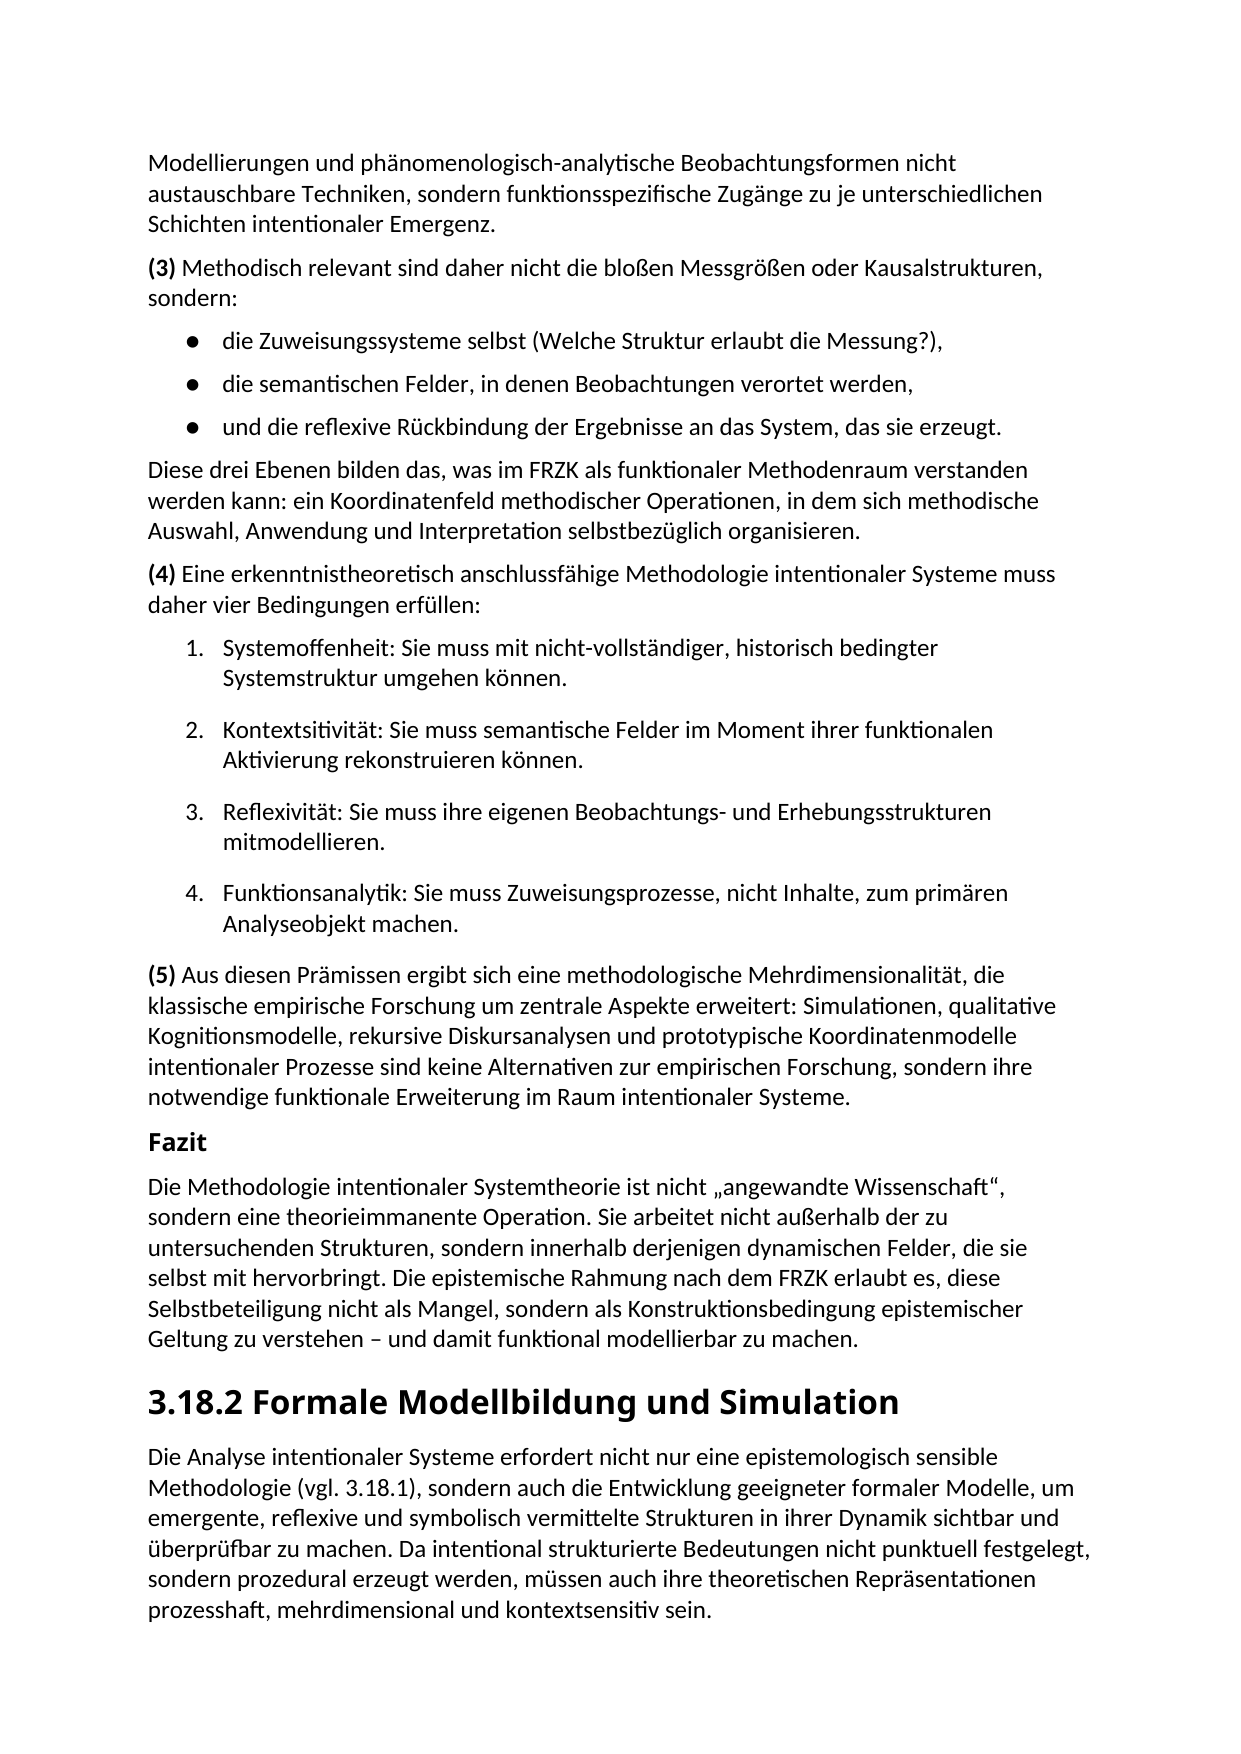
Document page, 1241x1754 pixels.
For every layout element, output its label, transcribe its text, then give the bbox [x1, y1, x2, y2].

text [148, 148, 1093, 239]
list Funktionsanalytik: Sie muss Zuweisungsprozesse, nicht Inhalte, zum primären Analyseobjekt machen. [185, 877, 1093, 938]
text die semantischen Felder, in denen Beobachtungen verortet werden, [185, 368, 1093, 399]
text die Zuweisungssysteme selbst (Welche Struktur erlaubt die Messung?), [185, 325, 1093, 356]
list Kontextsitivität: Sie muss semantische Felder im Moment ihrer funktionalen Aktivierung rekonstruieren können. [185, 714, 1093, 775]
list Systemoffenheit: Sie muss mit nicht-vollständiger, historisch bedingter Systemstruktur umgehen können. [185, 632, 1093, 693]
text (4) Eine erkenntnistheoretisch anschlussfähige Methodologie intentionaler Systeme muss daher vier Bedingungen erfüllen: [148, 558, 1093, 619]
list Reflexivität: Sie muss ihre eigenen Beobachtungs- und Erhebungsstrukturen mitmodellieren. [185, 796, 1093, 857]
text Diese drei Ebenen bilden das, was im FRZK als funktionaler Methodenraum verstanden werden kann: ein Koordinatenfeld methodischer Operationen, in dem sich methodische Auswahl, Anwendung und Interpretation selbstbezüglich organisieren. [148, 454, 1093, 546]
subtitle 3.18.2 Formale Modellbildung und Simulation [148, 1379, 1093, 1424]
text (3) Methodisch relevant sind daher nicht die bloßen Messgrößen oder Kausalstrukturen, sondern: [148, 252, 1093, 313]
text (5) Aus diesen Prämissen ergibt sich eine methodologische Mehrdimensionalität, die klassische empirische Forschung um zentrale Aspekte erweitert: Simulationen, qualitative Kognitionsmodelle, rekursive Diskursanalysen und prototypische Koordinatenmodelle intentionaler Prozesse sind keine Alternativen zur empirischen Forschung, sondern ihre notwendige funktionale Erweiterung im Raum intentionaler Systeme. [148, 959, 1093, 1112]
text Die Analyse intentionaler Systeme erfordert nicht nur eine epistemologisch sensible Methodologie (vgl. 3.18.1), sondern auch die Entwicklung geeigneter formaler Modelle, um emergente, reflexive und symbolisch vermittelte Strukturen in ihrer Dynamik sichtbar und überprüfbar zu machen. Da intentional strukturierte Bedeutungen nicht punktuell festgelegt, sondern prozedural erzeugt werden, müssen auch ihre theoretischen Repräsentationen prozesshaft, mehrdimensional und kontextsensitiv sein. [148, 1441, 1093, 1624]
subtitle Fazit [148, 1124, 1093, 1158]
text Die Methodologie intentionaler Systemtheorie ist nicht „angewandte Wissenschaft“, sondern eine theorieimmanente Operation. Sie arbeitet nicht außerhalb der zu untersuchenden Strukturen, sondern innerhalb derjenigen dynamischen Felder, die sie selbst mit hervorbringt. Die epistemische Rahmung nach dem FRZK erlaubt es, diese Selbstbeteiligung nicht als Mangel, sondern als Konstruktionsbedingung epistemischer Geltung zu verstehen – und damit funktional modellierbar zu machen. [148, 1171, 1093, 1354]
text und die reflexive Rückbindung der Ergebnisse an das System, das sie erzeugt. [185, 411, 1093, 442]
